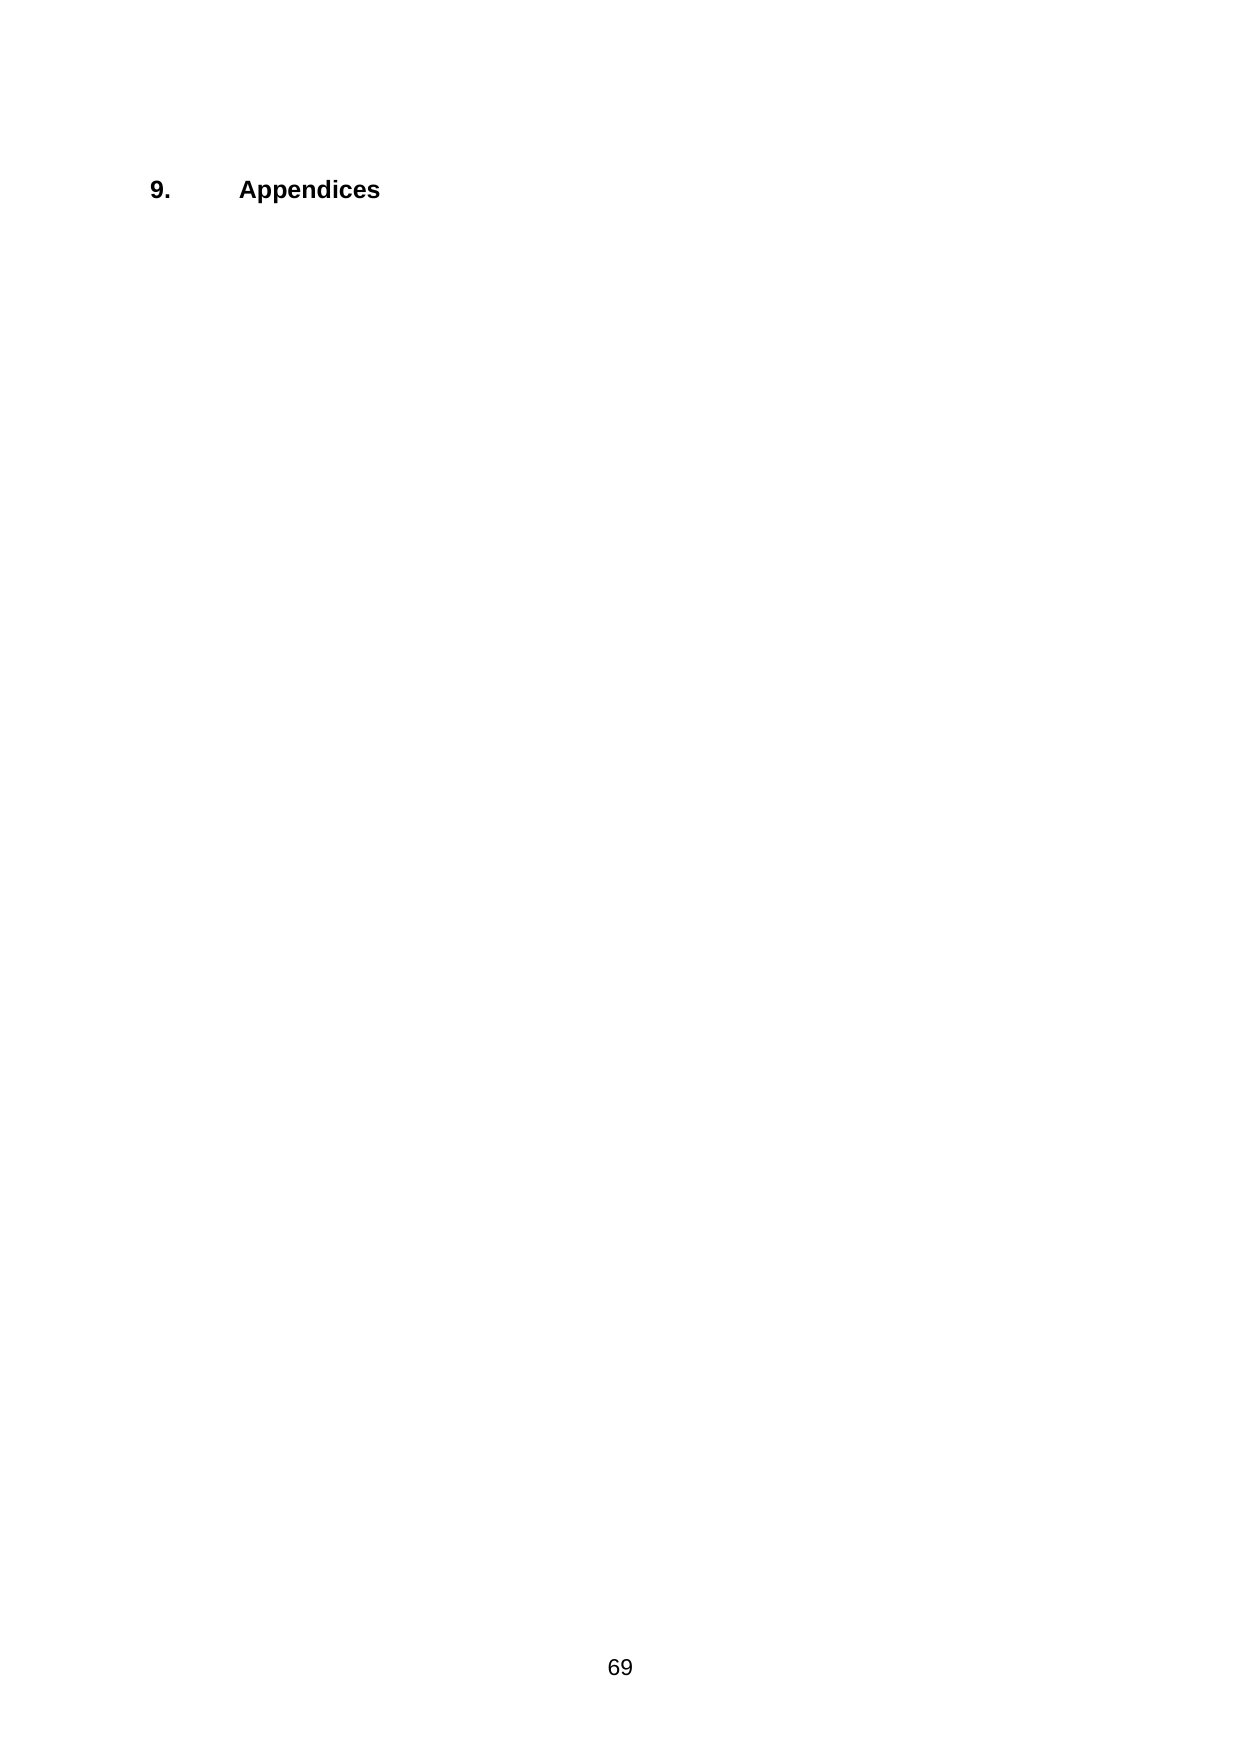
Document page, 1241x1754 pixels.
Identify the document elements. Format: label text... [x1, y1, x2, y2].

subtitle Appendices [150, 175, 1090, 204]
